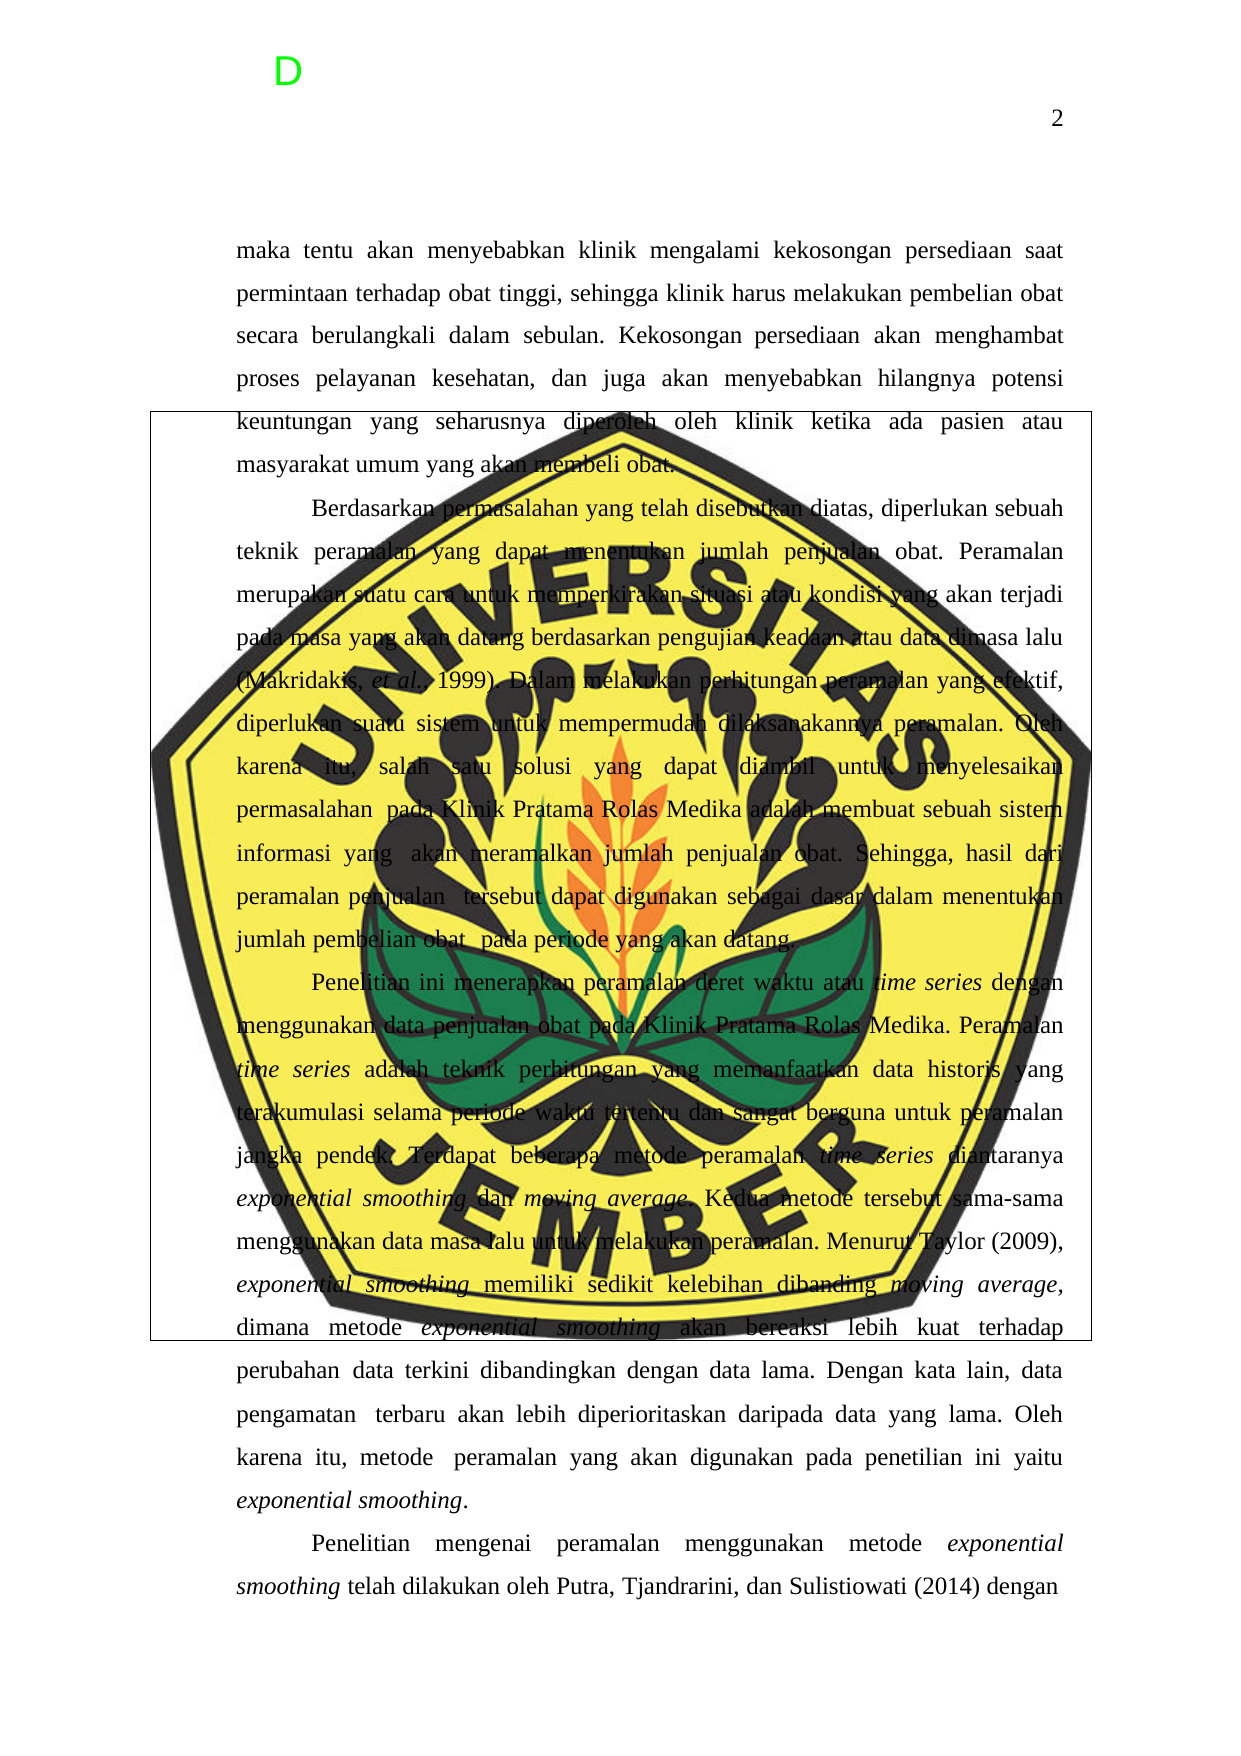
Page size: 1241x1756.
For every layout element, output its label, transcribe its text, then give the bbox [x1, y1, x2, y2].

text Berdasarkan permasalahan yang telah disebutkan diatas, diperlukan sebuah teknik peramalan yang dapat menentukan jumlah penjualan obat. Peramalan merupakan suatu cara untuk memperkirakan situasi atau kondisi yang akan terjadi pada masa yang akan datang berdasarkan pengujian keadaan atau data dimasa lalu (Makridakis, et al., 1999). Dalam melakukan perhitungan peramalan yang efektif, diperlukan suatu sistem untuk mempermudah dilaksanakannya peramalan. Oleh karena itu, salah satu solusi yang dapat diambil untuk menyelesaikan permasalahan pada Klinik Pratama Rolas Medika adalah membuat sebuah sistem informasi yang akan meramalkan jumlah penjualan obat. Sehingga, hasil dari peramalan penjualan tersebut dapat digunakan sebagai dasar dalam menentukan jumlah pembelian obat pada periode yang akan datang. [236, 493, 1063, 953]
text maka tentu akan menyebabkan klinik mengalami kekosongan persediaan saat permintaan terhadap obat tinggi, sehingga klinik harus melakukan pembelian obat secara berulangkali dalam sebulan. Kekosongan persediaan akan menghambat proses pelayanan kesehatan, dan juga akan menyebabkan hilangnya potensi keuntungan yang seharusnya diperoleh oleh klinik ketika ada pasien atau masyarakat umum yang akan membeli obat. [236, 235, 1064, 478]
text Penelitian ini menerapkan peramalan deret waktu atau time series dengan menggunakan data penjualan obat pada Klinik Pratama Rolas Medika. Peramalan time series adalah teknik perhitungan yang memanfaatkan data historis yang terakumulasi selama periode waktu tertentu dan sangat berguna untuk peramalan jangka pendek. Terdapat beberapa metode peramalan time series diantaranya exponential smoothing dan moving average. Kedua metode tersebut sama-sama menggunakan data masa lalu untuk melakukan peramalan. Menurut Taylor (2009), exponential smoothing memiliki sedikit kelebihan dibanding moving average, dimana metode exponential smoothing akan bereaksi lebih kuat terhadap perubahan data terkini dibandingkan dengan data lama. Dengan kata lain, data pengamatan terbaru akan lebih diperioritaskan daripada data yang lama. Oleh karena itu, metode peramalan yang akan digunakan pada penetilian ini yaitu exponential smoothing. [236, 967, 1063, 1514]
text Penelitian mengenai peramalan menggunakan metode exponential smoothing telah dilakukan oleh Putra, Tjandrarini, dan Sulistiowati (2014) dengan [236, 1528, 1063, 1600]
picture [151, 412, 1091, 1340]
